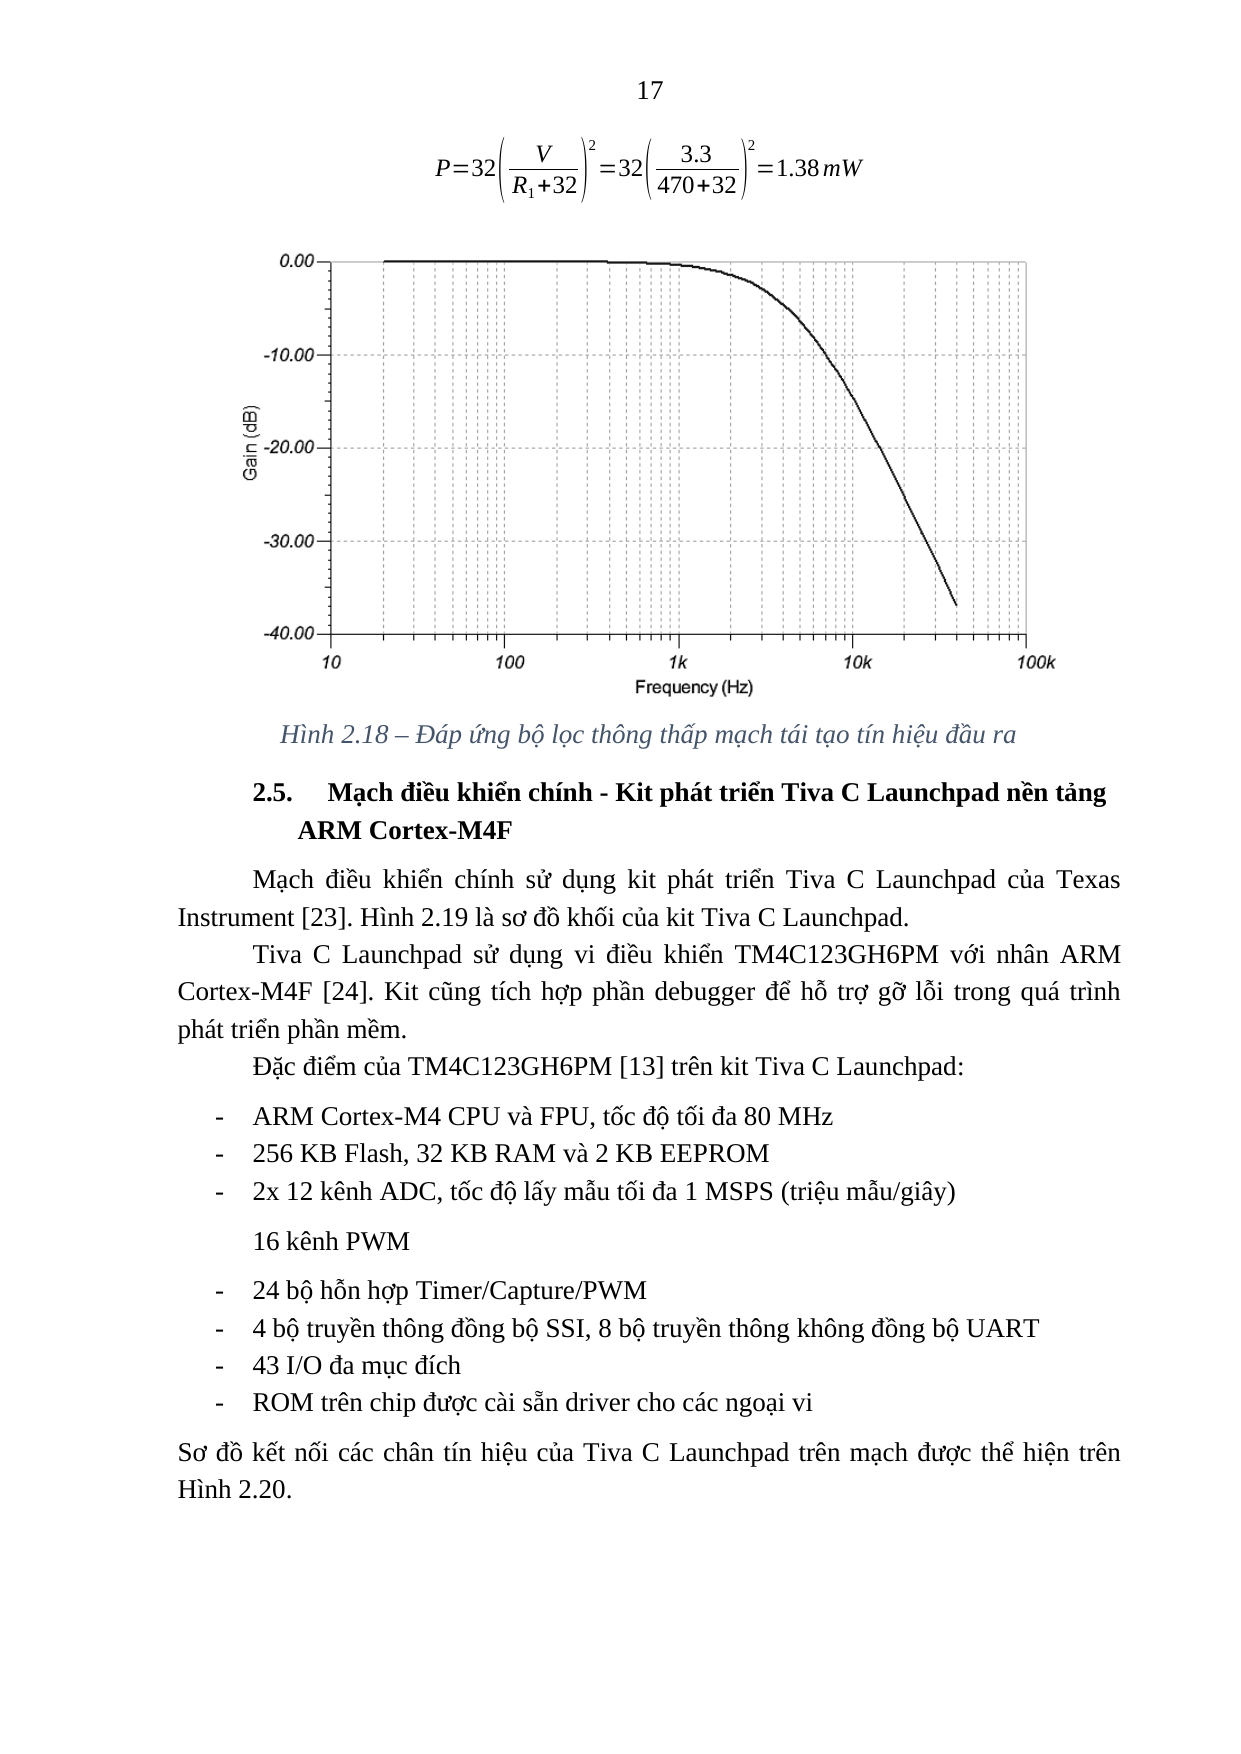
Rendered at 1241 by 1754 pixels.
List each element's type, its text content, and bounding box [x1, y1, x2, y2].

list ROM trên chip được cài sẵn driver cho các ngoại vi [215, 1386, 1122, 1417]
text Đặc điểm của TM4C123GH6PM trên kit Tiva C Launchpad: [177, 1050, 1122, 1081]
text Tiva C Launchpad sử dụng vi điều khiển TM4C123GH6PM với nhân ARM Cortex-M4F . Kit cũng tích hợp phần debugger để hỗ trợ gỡ lỗi trong quá trình phát triển phần mềm. [177, 938, 1122, 1044]
list 256 KB Flash, 32 KB RAM và 2 KB EEPROM [215, 1137, 1122, 1169]
list 2x 12 kênh ADC, tốc độ lấy mẫu tối đa 1 MSPS (triệu mẫu/giây) [215, 1175, 1122, 1206]
text Mạch điều khiển chính sử dụng kit phát triển Tiva C Launchpad của Texas Instrument . Hình 2.8 là sơ đồ khối của kit Tiva C Launchpad. [177, 863, 1122, 932]
list 43 I/O đa mục đích [215, 1349, 1122, 1380]
text Mạch điều khiển chính - Kit phát triển Tiva C Launchpad nền tảng ARM Cortex-M4F [252, 776, 1122, 845]
text 16 kênh PWM [177, 1224, 1122, 1256]
list ARM Cortex-M4 CPU và FPU, tốc độ tối đa 80 MHz [215, 1100, 1122, 1131]
list 24 bộ hỗn hợp Timer/Capture/PWM [215, 1274, 1122, 1306]
list 4 bộ truyền thông đồng bộ SSI, 8 bộ truyền thông không đồng bộ UART [215, 1312, 1122, 1343]
